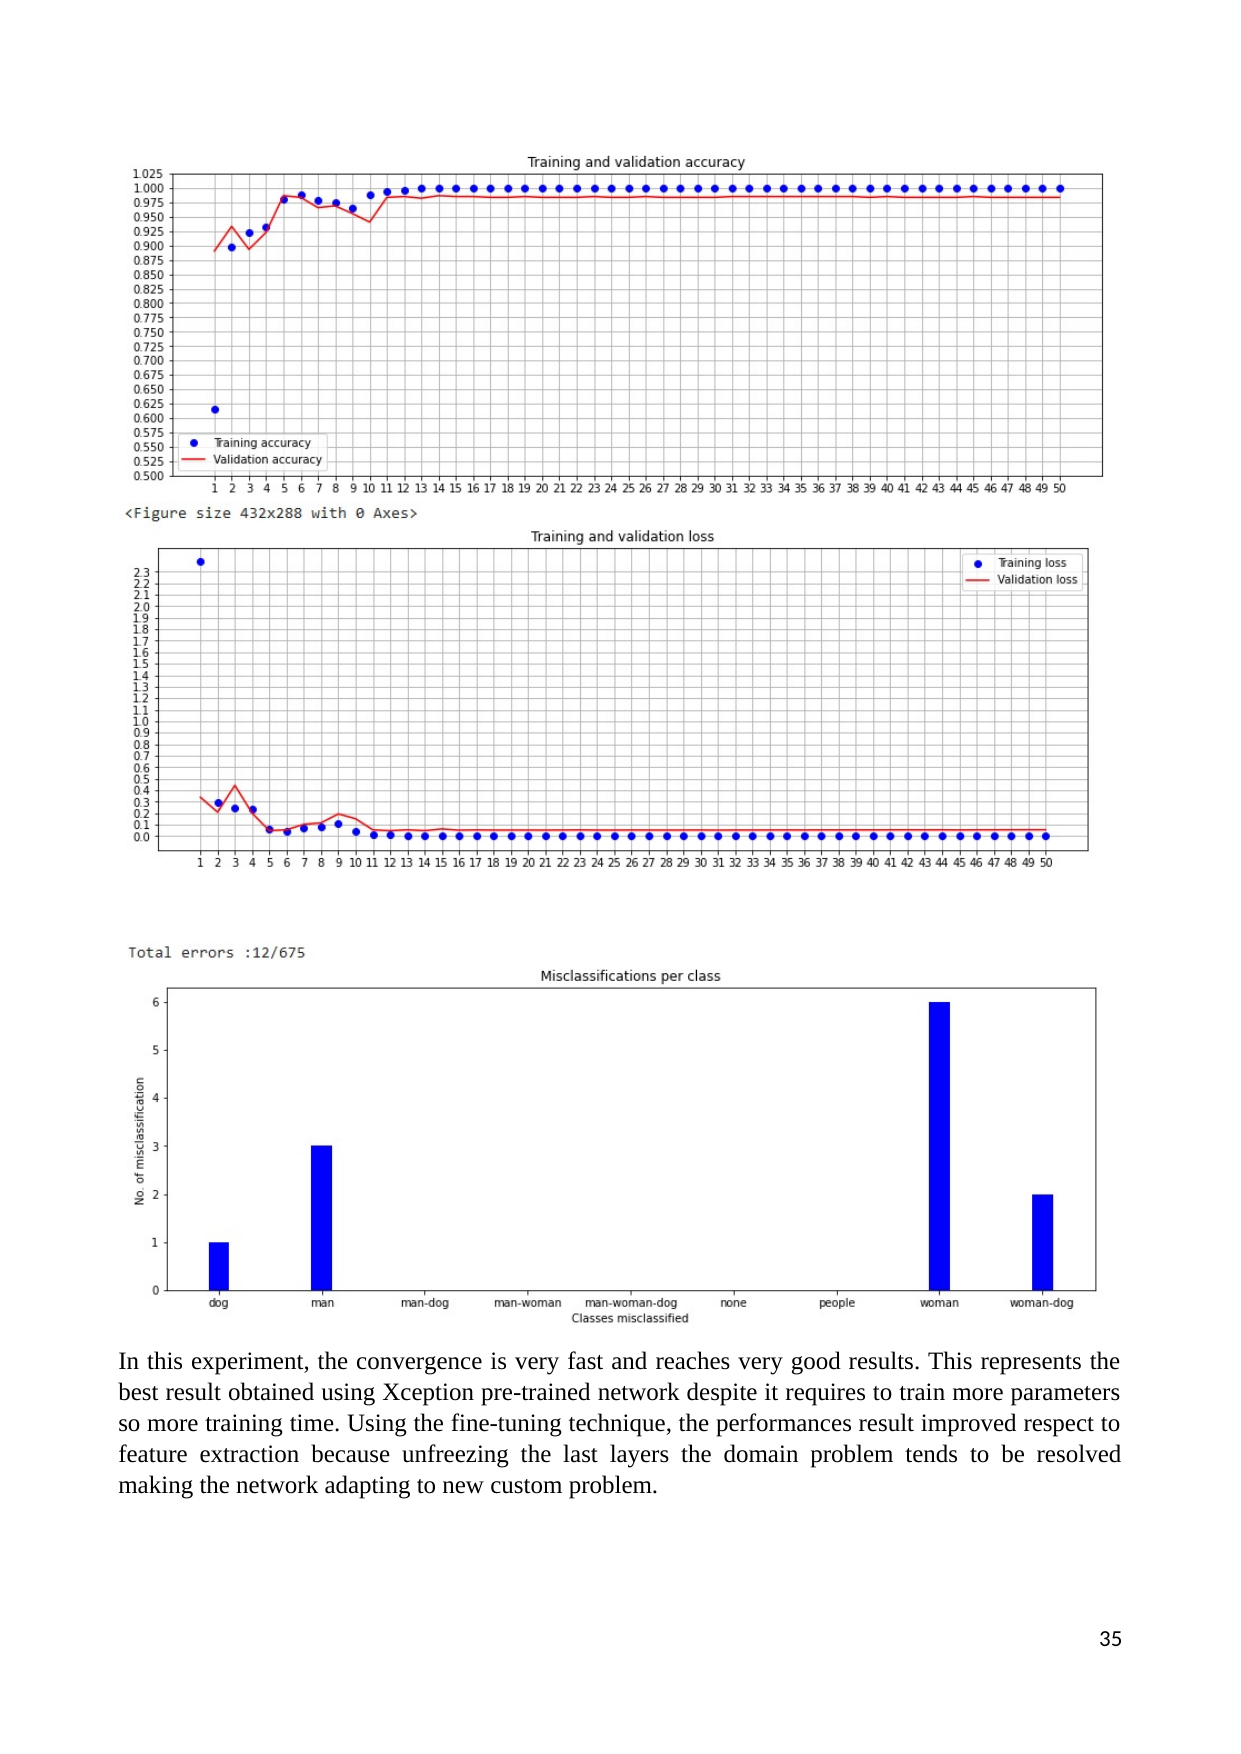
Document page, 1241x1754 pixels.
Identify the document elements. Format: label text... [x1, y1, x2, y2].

picture [118, 943, 1122, 1328]
text In this experiment, the convergence is very fast and reaches very good results. This represents the best result obtained using Xception pre-trained network despite it requires to train more parameters so more training time. Using the fine-tuning technique, the performances result improved respect to feature extraction because unfreezing the last layers the domain problem tends to be resolved making the network adapting to new custom problem. [118, 1346, 1122, 1499]
picture [118, 147, 1122, 878]
